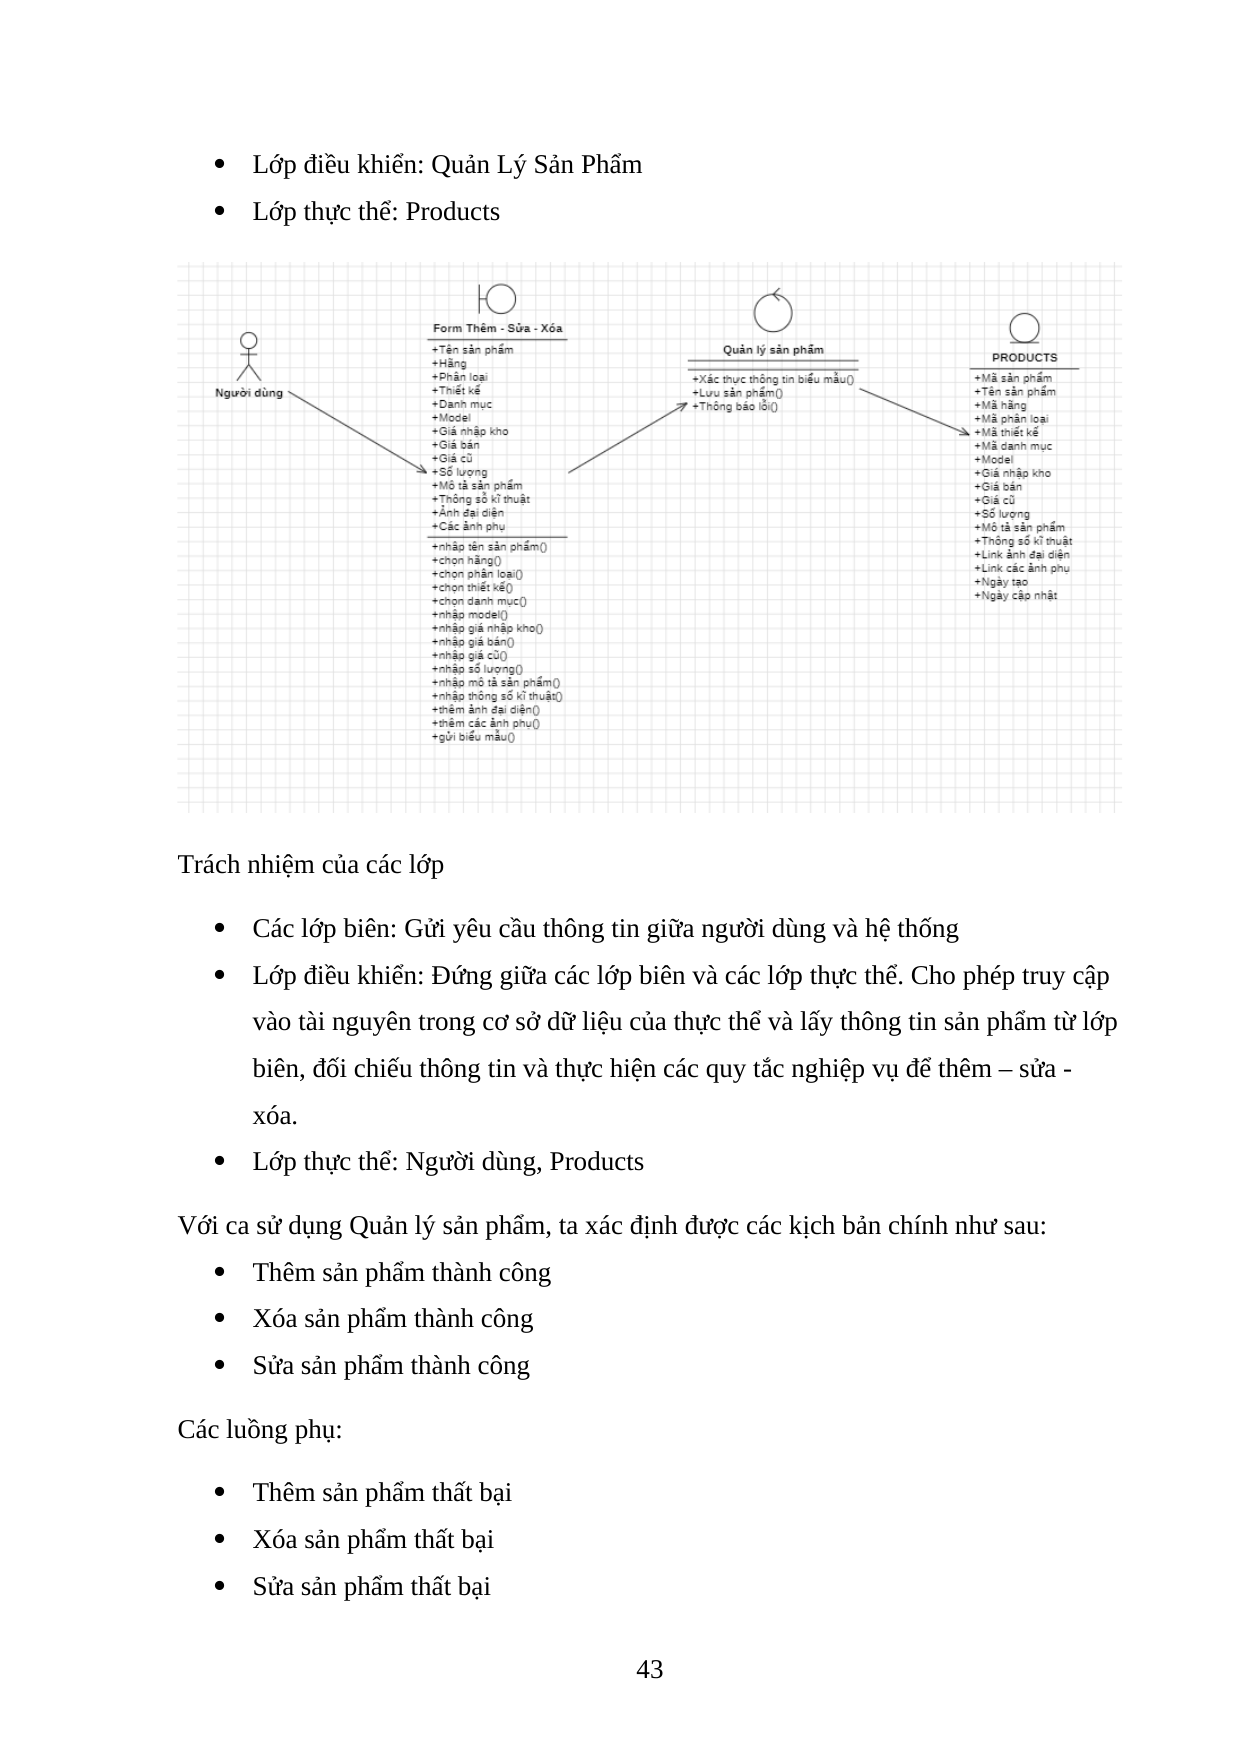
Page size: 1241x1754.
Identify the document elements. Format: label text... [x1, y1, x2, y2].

list Lớp điều khiển: Đứng giữa các lớp biên và các lớp thực thể. Cho phép truy cập vào tài nguyên trong cơ sở dữ liệu của thực thể và lấy thông tin sản phẩm từ lớp biên, đối chiếu thông tin và thực hiện các quy tắc nghiệp vụ để thêm – sửa - xóa. [215, 959, 1122, 1130]
list Xóa sản phẩm thành công [215, 1303, 1122, 1334]
list Thêm sản phẩm thất bại [215, 1476, 1122, 1508]
list Thêm sản phẩm thành công [215, 1256, 1122, 1287]
list Lớp thực thể: Products [215, 194, 1122, 226]
list Lớp điều khiển: Quản Lý Sản Phẩm [215, 148, 1122, 179]
list Các lớp biên: Gửi yêu cầu thông tin giữa người dùng và hệ thống [215, 912, 1122, 943]
text Các luồng phụ: [177, 1413, 1122, 1444]
text Trách nhiệm của các lớp [177, 848, 1122, 880]
list Sửa sản phẩm thành công [215, 1349, 1122, 1381]
list Xóa sản phẩm thất bại [215, 1523, 1122, 1554]
list Sửa sản phẩm thất bại [215, 1570, 1122, 1601]
list Lớp thực thể: Người dùng, Products [215, 1146, 1122, 1177]
text Với ca sử dụng Quản lý sản phẩm, ta xác định được các kịch bản chính như sau: [177, 1209, 1122, 1240]
picture [177, 262, 1123, 813]
